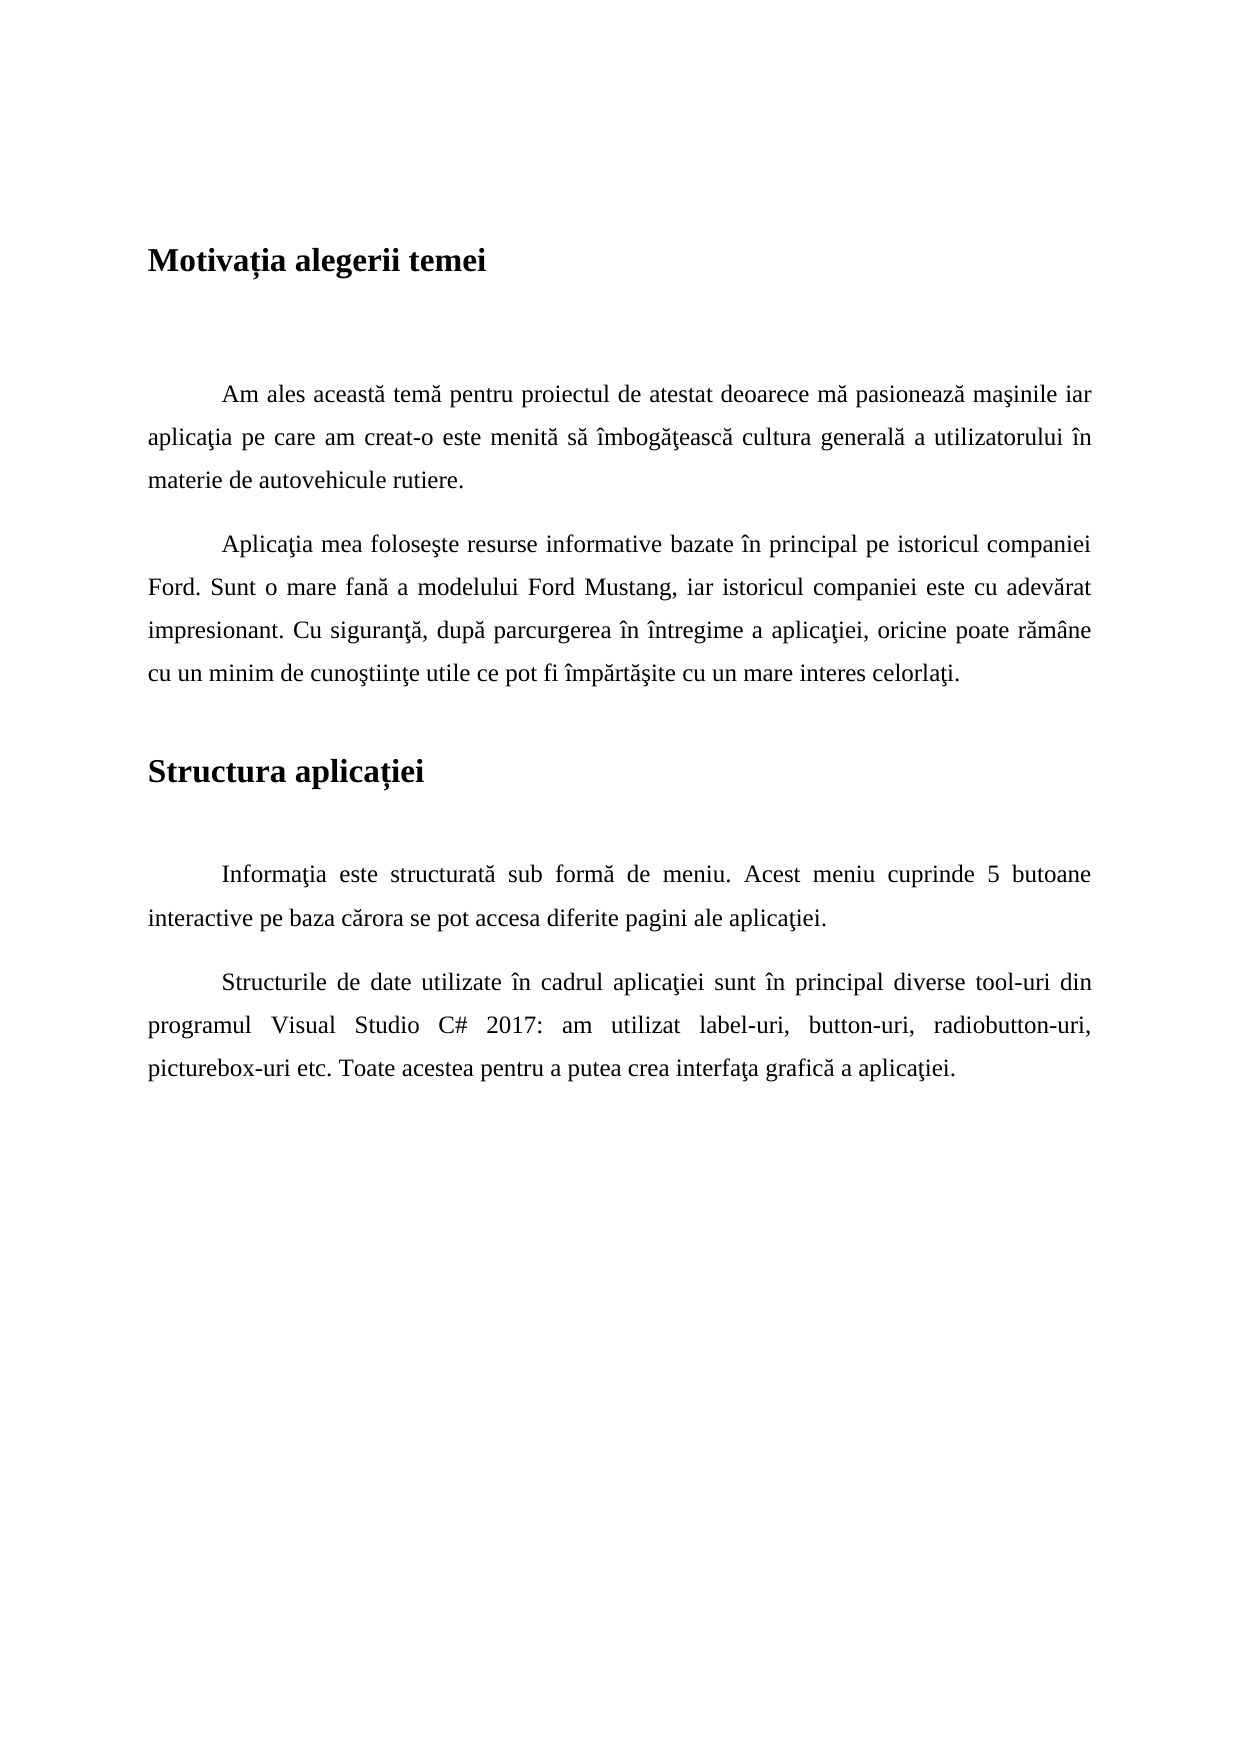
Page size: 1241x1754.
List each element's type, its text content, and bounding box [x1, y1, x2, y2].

text Structurile de date utilizate în cadrul aplicaţiei sunt în principal diverse tool-uri din programul Visual Studio C# 2017: am utilizat label-uri, button-uri, radiobutton-uri, picturebox-uri etc. Toate acestea pentru a putea crea interfaţa grafică a aplicaţiei. [148, 967, 1093, 1082]
text Motivația alegerii temei [148, 241, 1093, 279]
text Am ales această temă pentru proiectul de atestat deoarece mă pasionează maşinile iar aplicaţia pe care am creat-o este menită să îmbogăţească cultura generală a utilizatorului în materie de autovehicule rutiere. [148, 379, 1093, 494]
text Structura aplicației [148, 752, 1093, 790]
text Aplicaţia mea foloseşte resurse informative bazate în principal pe istoricul companiei Ford. Sunt o mare fană a modelului Ford Mustang, iar istoricul companiei este cu adevărat impresionant. Cu siguranţă, după parcurgerea în întregime a aplicaţiei, oricine poate rămâne cu un minim de cunoştiinţe utile ce pot fi împărtăşite cu un mare interes celorlaţi. [148, 529, 1093, 687]
text Informaţia este structurată sub formă de meniu. Acest meniu cuprinde 5 butoane interactive pe baza cărora se pot accesa diferite pagini ale aplicaţiei. [148, 859, 1093, 931]
